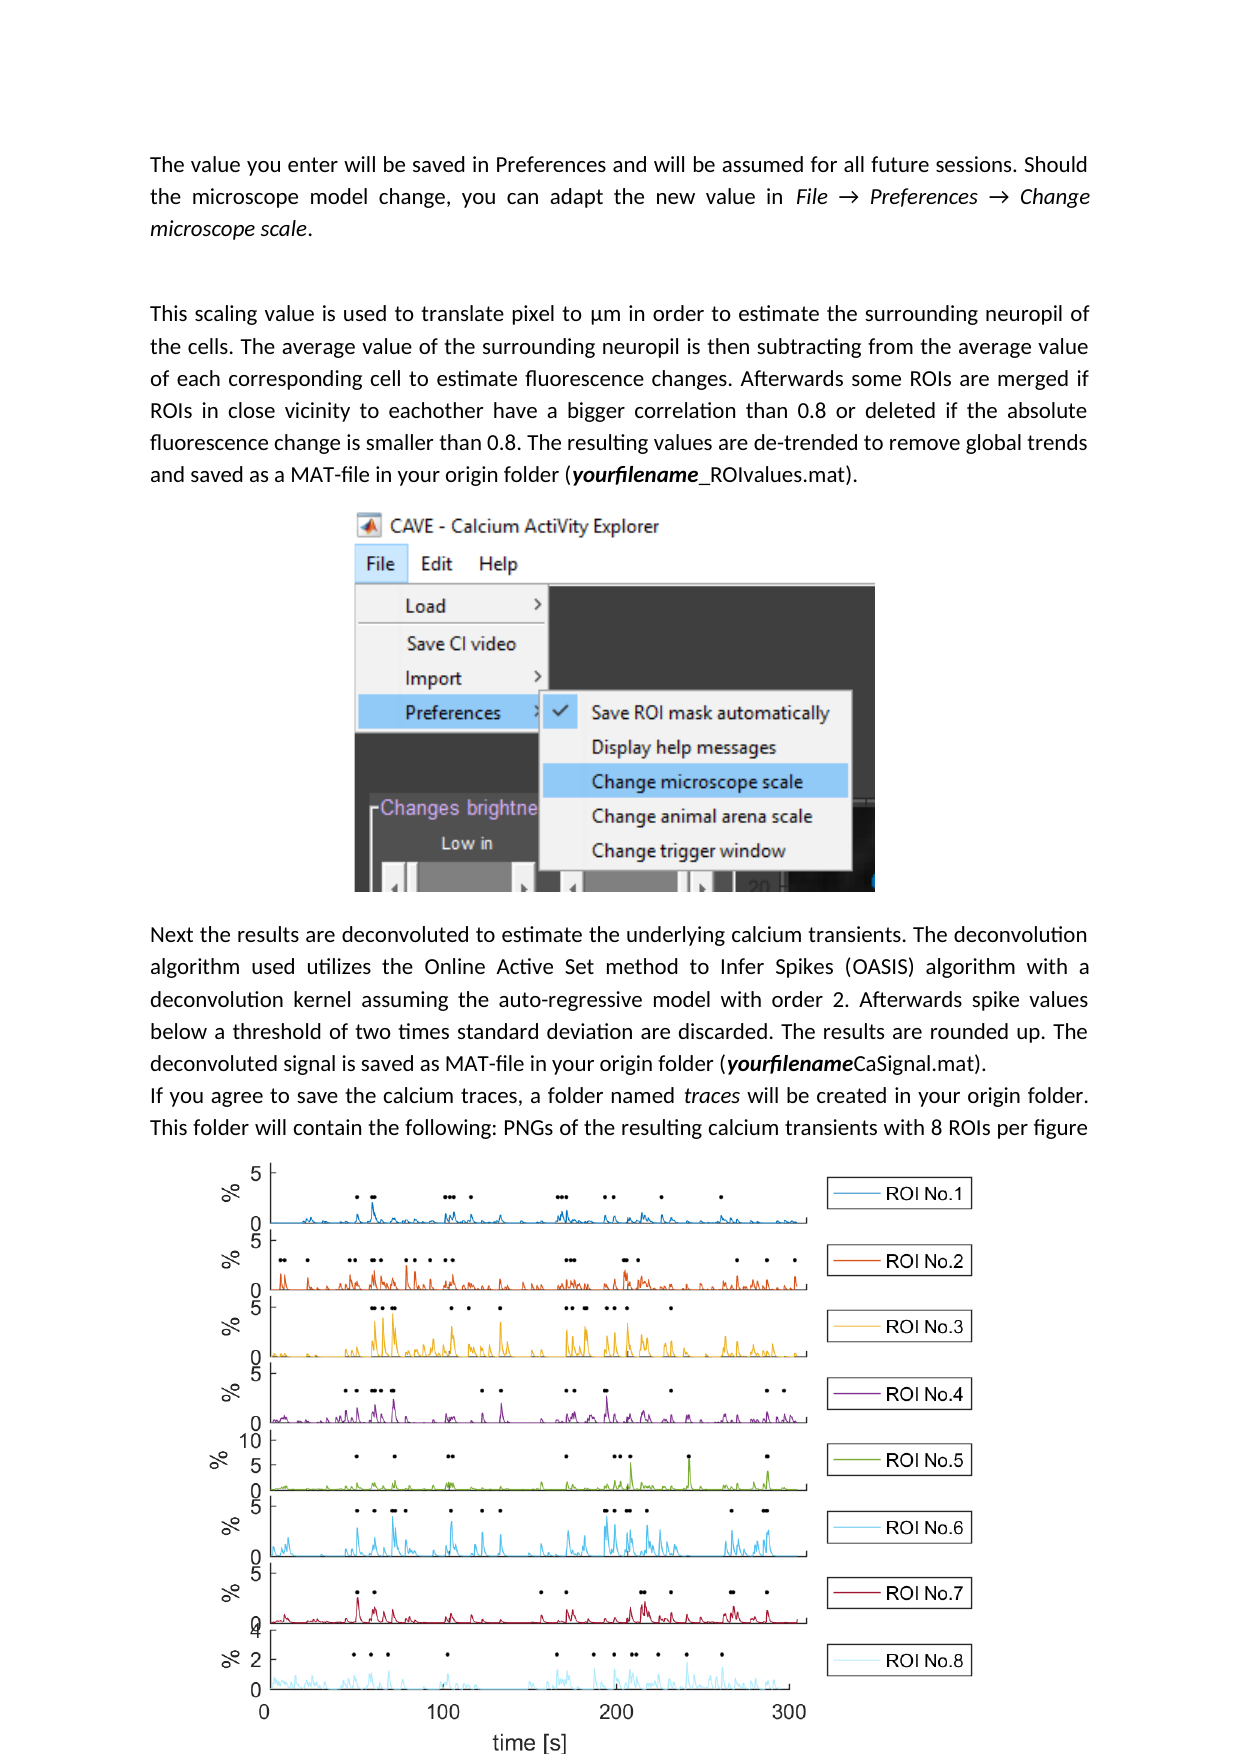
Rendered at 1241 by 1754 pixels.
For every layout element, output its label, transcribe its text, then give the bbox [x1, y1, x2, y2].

picture [182, 1149, 1058, 1754]
text The value you enter will be saved in Preferences and will be assumed for all future sessions. Should the microscope model change, you can adapt the new value in File → Preferences → Change microscope scale. [150, 150, 1090, 242]
text This scaling value is used to translate pixel to µm in order to estimate the surrounding neuropil of the cells. The average value of the surrounding neuropil is then subtracting from the average value of each corresponding cell to estimate fluorescence changes. Afterwards some ROIs are merged if ROIs in close vicinity to eachother have a bigger correlation than 0.8 or deleted if the absolute fluorescence change is smaller than 0.8. The resulting values are de-trended to remove global trends and saved as a MAT-file in your origin folder (yourfilename_ROIvalues.mat). [150, 299, 1090, 488]
text If you agree to save the calcium traces, a folder named traces will be created in your origin folder. This folder will contain the following: PNGs of the resulting calcium transients with 8 ROIs per figure in different colours and with black dots over detected calcium spikes (yourfilename_traces_number.png); a raster plot summarizing all spiking activity (yourfilename_rasterplot.png); a heat map of the un-deconvoluted raw ROI values (yourfilename_Fluo.png); an image of the ROI mask you used (yourfilename_ROImask.png); an EXCEL-file with stats of the ROIs (total number of spikes, total spiking frequency, and maximum amplitude which is not rounded) (ROIs_yourfilename.xls); a structure array containing the frame rate of the video, the raw wave forms of the ROIs, the deconvoluted wave forms, and the detected spikes with timestamps and amplitude(traces_yourfilename.mat). [150, 1081, 1090, 1141]
picture [354, 508, 875, 892]
